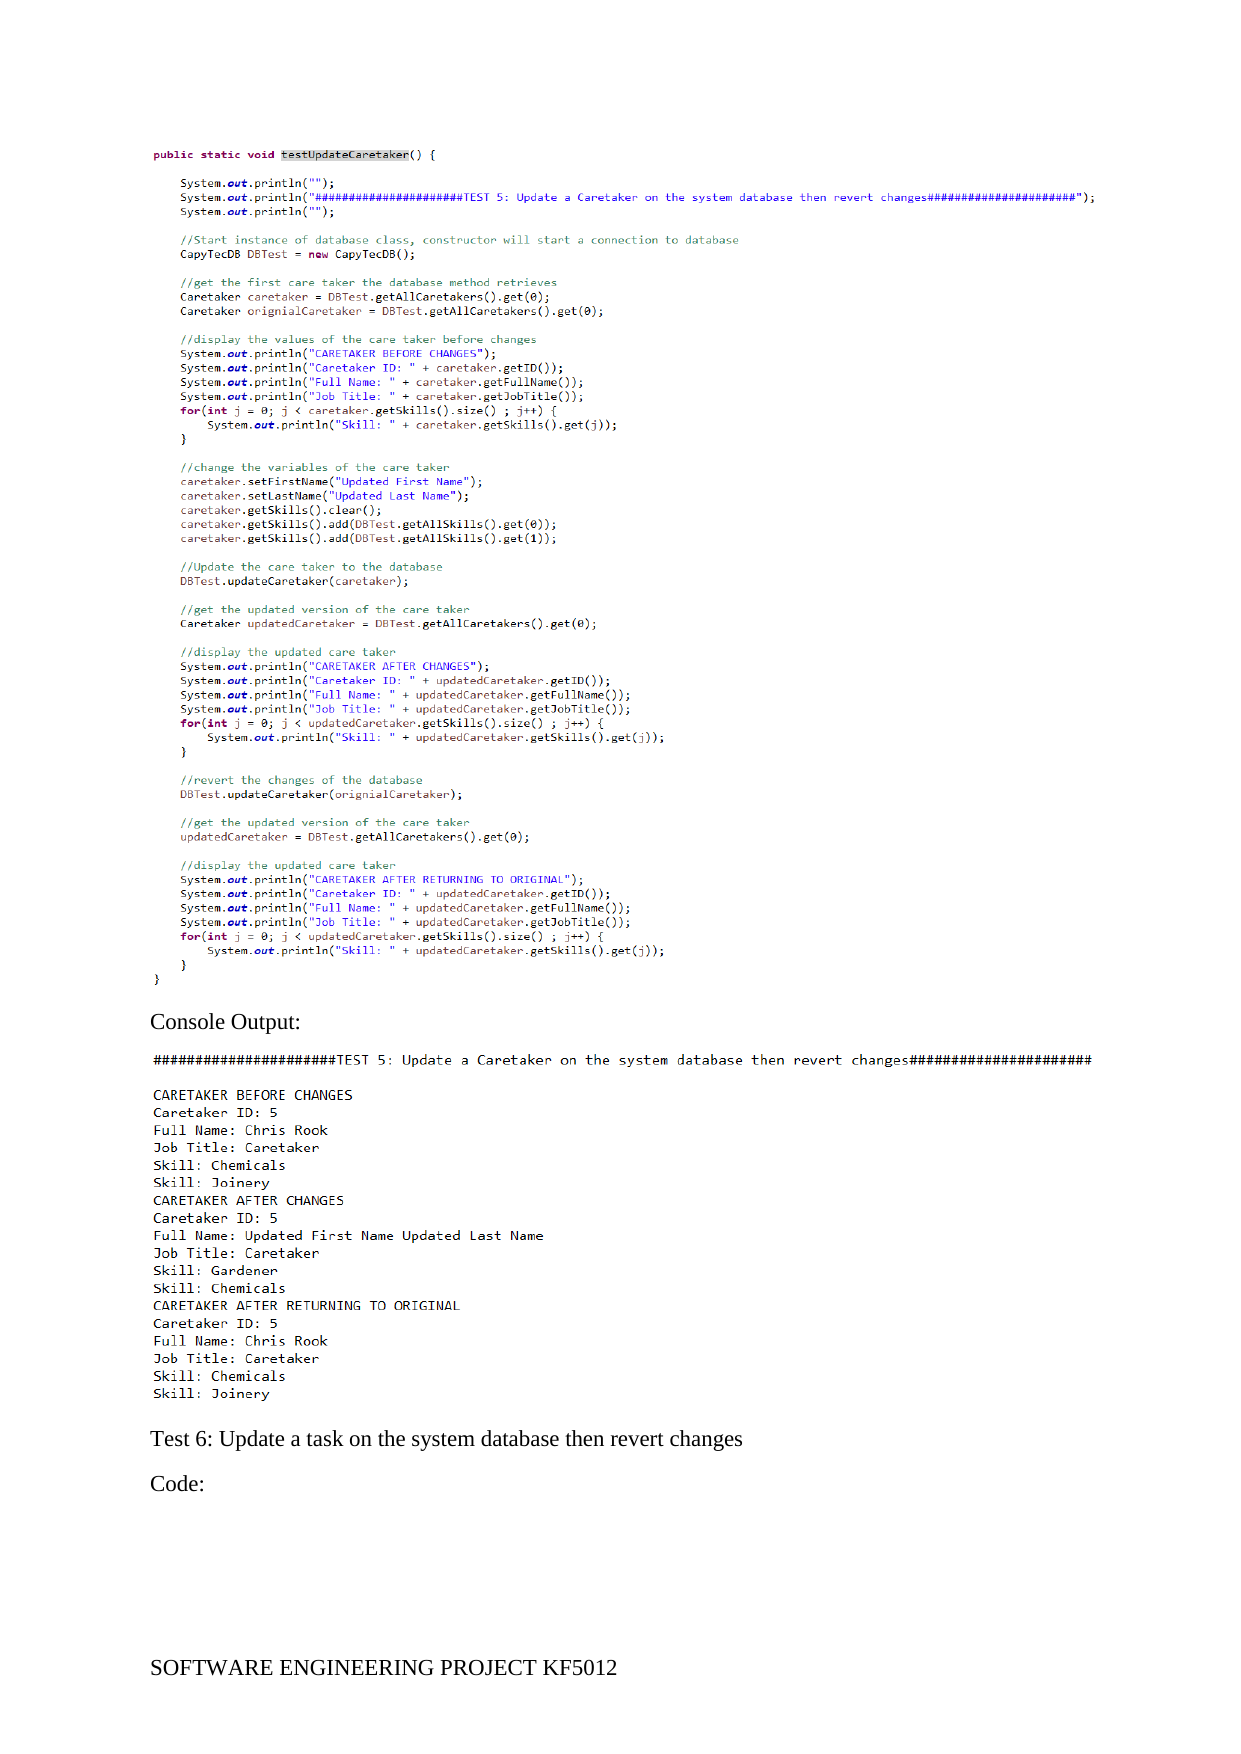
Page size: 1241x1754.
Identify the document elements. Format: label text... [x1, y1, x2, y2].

text Code: [150, 1470, 1098, 1496]
text Test 6: Update a task on the system database then revert changes [150, 1425, 1098, 1451]
picture [150, 150, 1099, 989]
text Console Output: [150, 1008, 1098, 1034]
picture [150, 1053, 1099, 1407]
